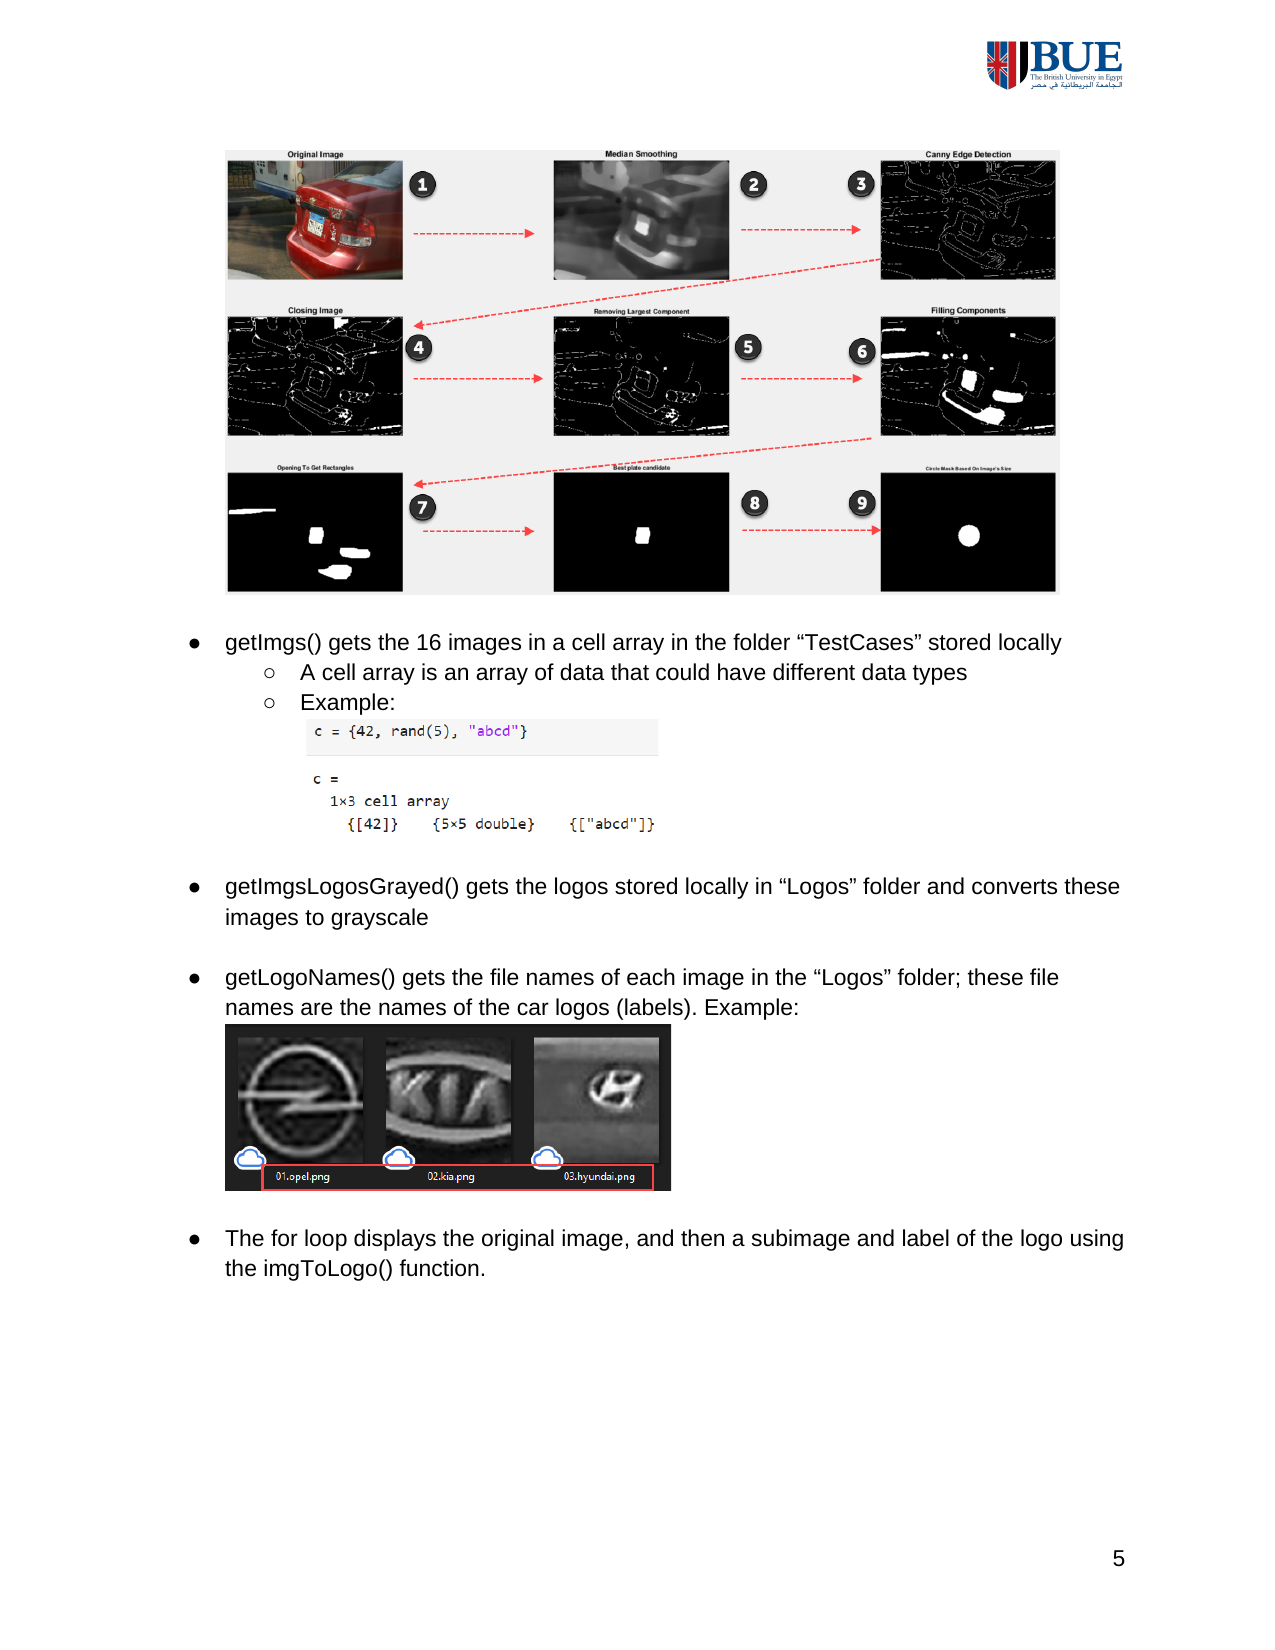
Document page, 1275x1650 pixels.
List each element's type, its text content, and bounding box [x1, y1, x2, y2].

picture [225, 1024, 672, 1191]
picture [306, 719, 659, 835]
list getImgs() gets the 16 images in a cell array in the folder “TestCases” stored locally [187, 628, 1125, 655]
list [187, 150, 1125, 624]
list getImgsLogosGrayed() gets the logos stored locally in “Logos” folder and converts these images to grayscale [187, 873, 1125, 960]
list A cell array is an array of data that could have different data types [262, 659, 1125, 685]
picture [225, 150, 1061, 595]
list The for loop displays the original image, and then a subimage and label of the logo using the imgToLogo() function. [187, 1224, 1125, 1281]
picture [986, 15, 1125, 114]
